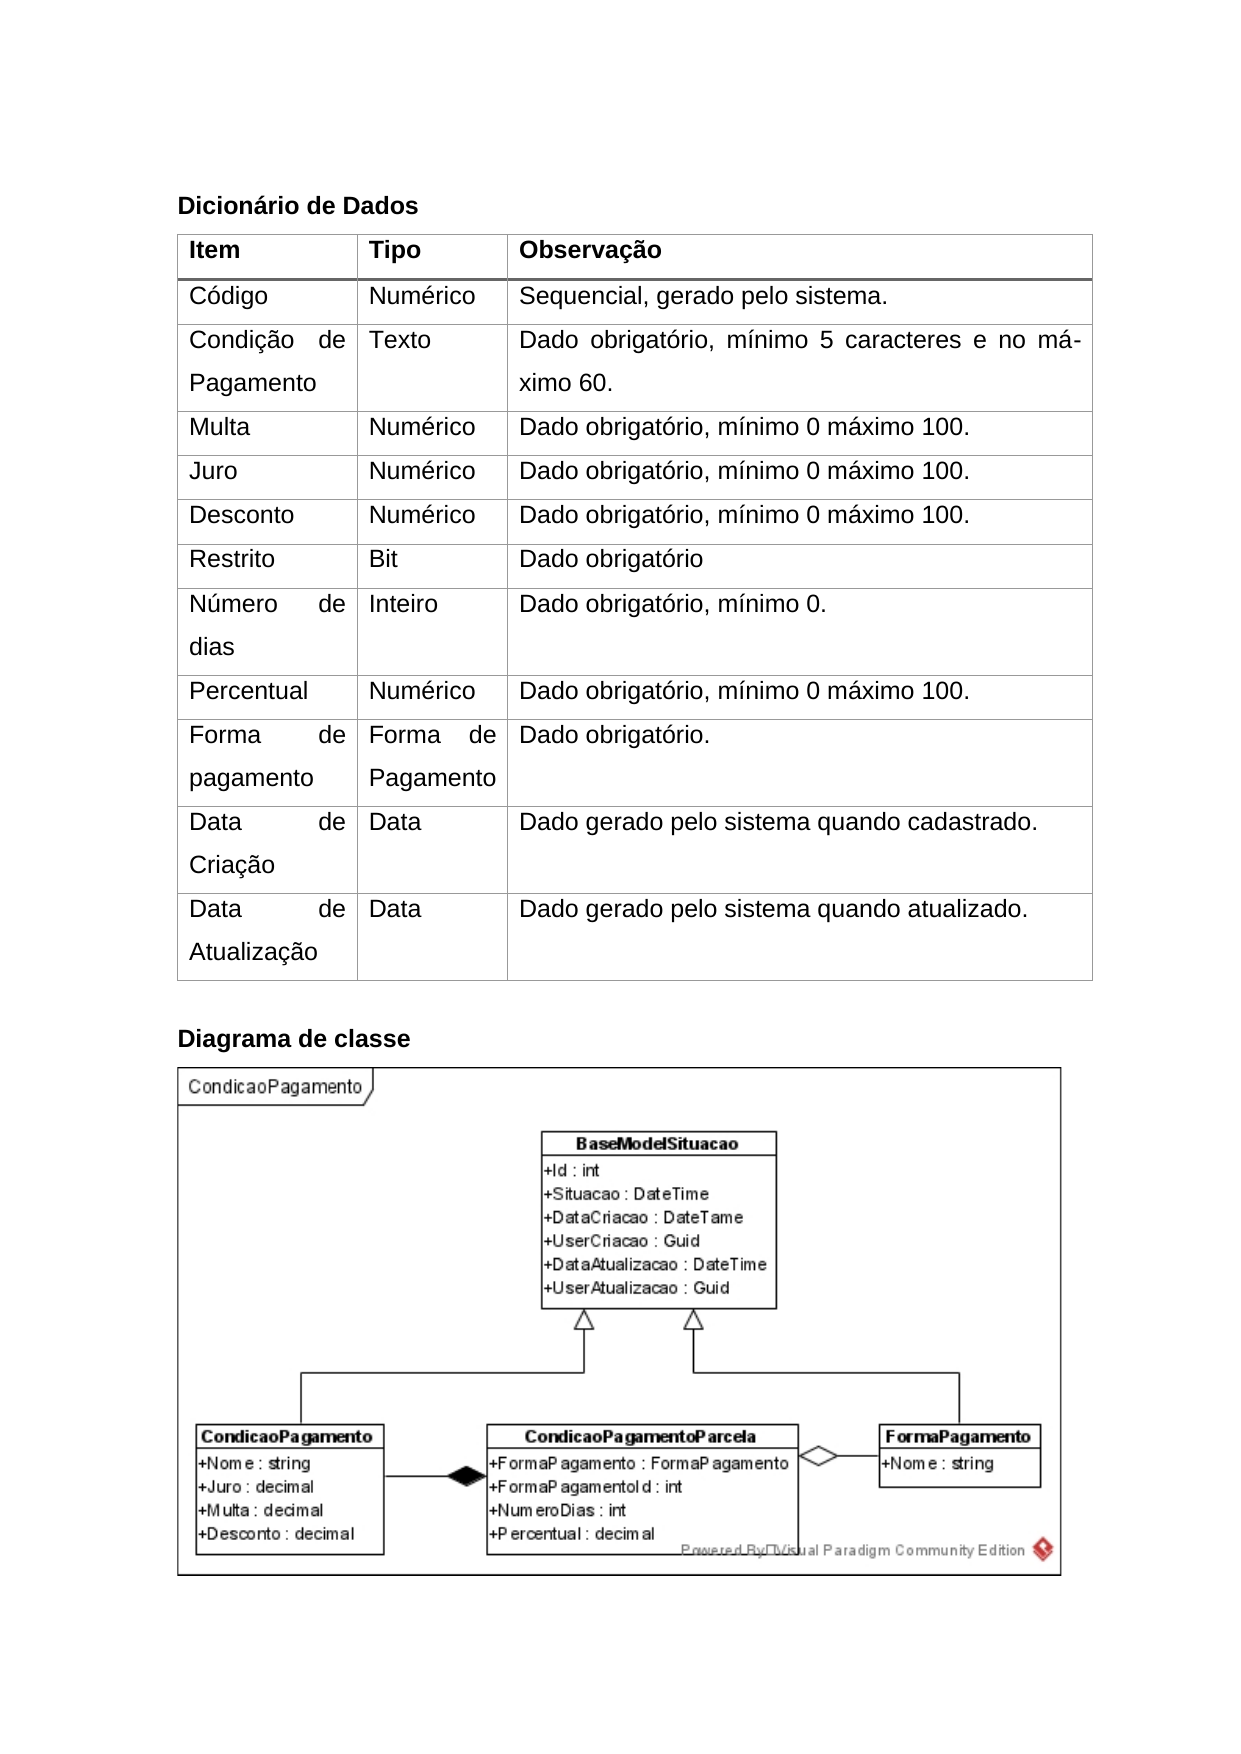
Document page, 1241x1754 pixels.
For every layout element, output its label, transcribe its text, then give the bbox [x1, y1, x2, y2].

table_header Tipo [358, 235, 507, 278]
table_cell Numérico [358, 412, 507, 455]
table_header Observação [508, 235, 1092, 278]
table_cell Numérico [358, 676, 507, 719]
table_cell Código [178, 281, 357, 324]
table_cell Juro [178, 456, 357, 499]
table_cell Data de Criação [178, 807, 357, 893]
table_cell Condição de Pagamento [178, 325, 357, 411]
table_cell Forma de pagamento [178, 720, 357, 806]
table_cell Numérico [358, 281, 507, 324]
table_cell Forma de Pagamento [358, 720, 507, 806]
table_cell Dado gerado pelo sistema quando cadastrado. [508, 807, 1092, 893]
table_cell Dado obrigatório, mínimo 0 máximo 100. [508, 676, 1092, 719]
table_cell Desconto [178, 500, 357, 543]
table_cell Dado gerado pelo sistema quando atualizado. [508, 894, 1092, 980]
table_cell Número de dias [178, 589, 357, 675]
table_cell Texto [358, 325, 507, 411]
table_cell Data de Atualização [178, 894, 357, 980]
table_header Item [178, 235, 357, 278]
table_cell Dado obrigatório, mínimo 0 máximo 100. [508, 412, 1092, 455]
table_cell Dado obrigatório, mínimo 0 máximo 100. [508, 456, 1092, 499]
table_cell Restrito [178, 545, 357, 587]
table_cell Dado obrigatório, mínimo 0. [508, 589, 1092, 675]
text Dicionário de Dados [177, 191, 1063, 219]
table_cell Dado obrigatório, mínimo 5 caracteres e no máximo 60. [508, 325, 1092, 411]
table_cell Bit [358, 545, 507, 587]
table_cell Numérico [358, 456, 507, 499]
table_cell Sequencial, gerado pelo sistema. [508, 281, 1092, 324]
picture [177, 1067, 1062, 1576]
table_cell Inteiro [358, 589, 507, 675]
table_cell Data [358, 894, 507, 980]
table_cell Dado obrigatório, mínimo 0 máximo 100. [508, 500, 1092, 543]
table_cell Numérico [358, 500, 507, 543]
text Diagrama de classe [177, 1024, 1063, 1053]
table_cell Data [358, 807, 507, 893]
table_cell Dado obrigatório [508, 545, 1092, 587]
table_cell Multa [178, 412, 357, 455]
table_cell Dado obrigatório. [508, 720, 1092, 806]
table_cell Percentual [178, 676, 357, 719]
